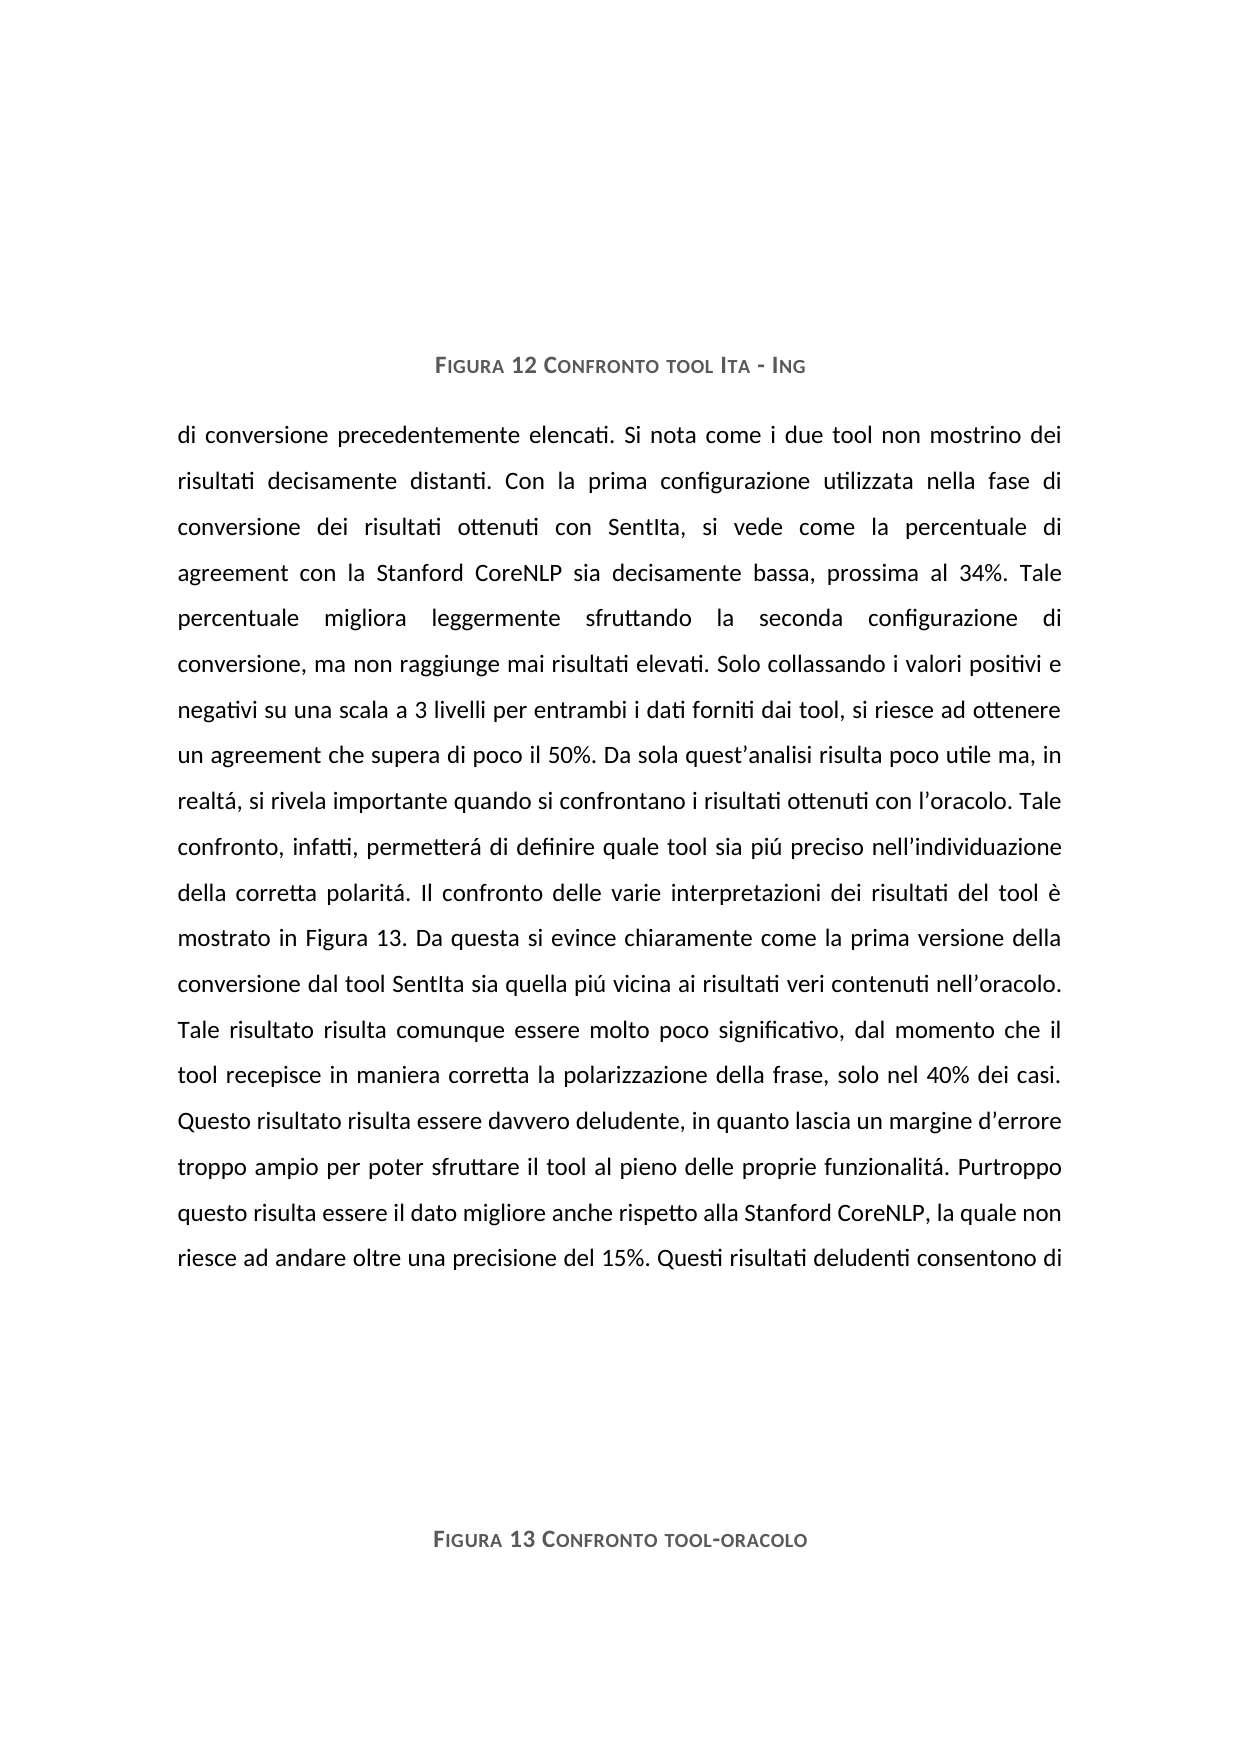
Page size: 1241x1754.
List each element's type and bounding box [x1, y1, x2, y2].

text [177, 148, 1063, 1273]
